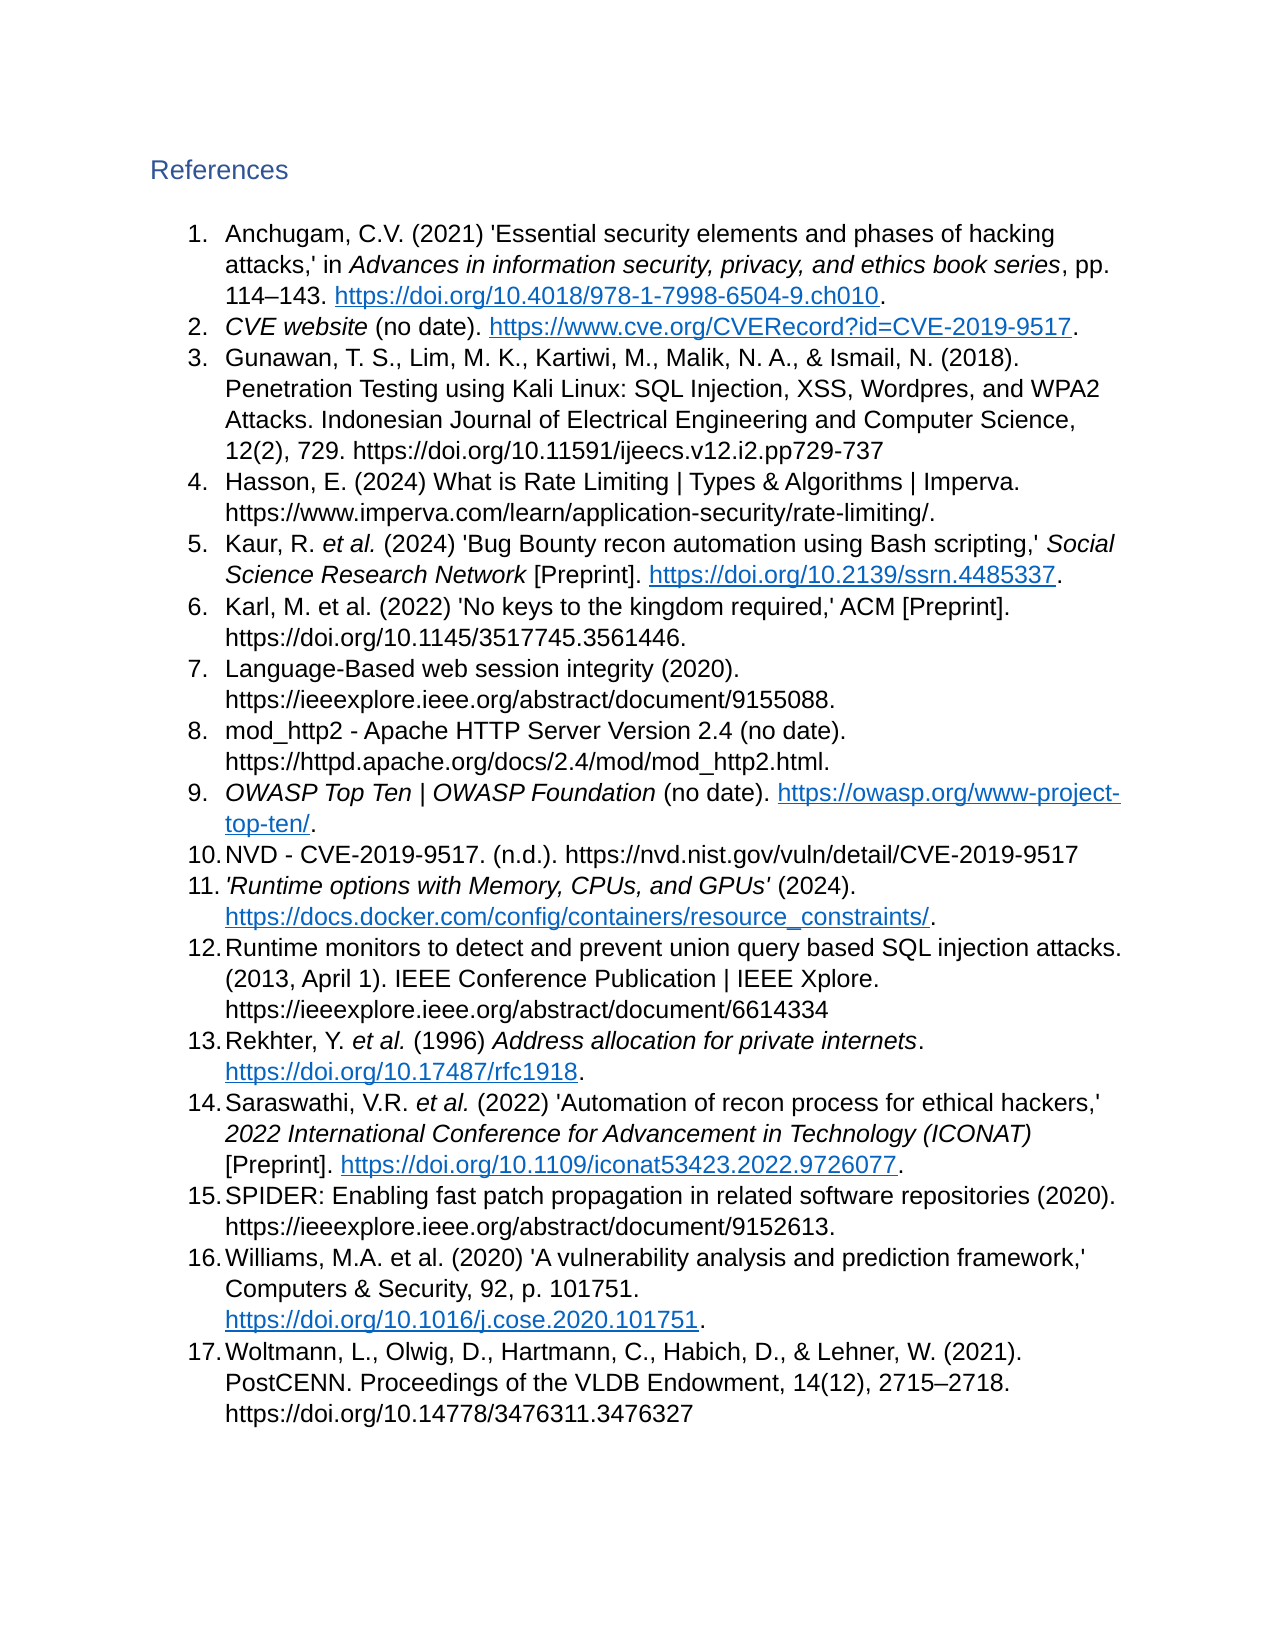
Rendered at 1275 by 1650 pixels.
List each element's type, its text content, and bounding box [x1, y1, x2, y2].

list Rekhter, Y. et al. (1996) Address allocation for private internets. https://doi.org/10.17487/rfc1918. [187, 1026, 1125, 1086]
list OWASP Top Ten | OWASP Foundation (no date). https://owasp.org/www-project-top-ten/. [187, 778, 1125, 837]
list SPIDER: Enabling fast patch propagation in related software repositories (2020). https://ieeexplore.ieee.org/abstract/document/9152613. [187, 1181, 1125, 1241]
list 'Runtime options with Memory, CPUs, and GPUs' (2024). https://docs.docker.com/config/containers/resource_constraints/. [187, 871, 1125, 931]
list NVD - CVE-2019-9517. (n.d.). https://nvd.nist.gov/vuln/detail/CVE-2019-9517 [187, 840, 1125, 868]
list Saraswathi, V.R. et al. (2022) 'Automation of recon process for ethical hackers,' 2022 International Conference for Advancement in Technology (ICONAT) [Preprint]. https://doi.org/10.1109/iconat53423.2022.9726077. [187, 1088, 1125, 1179]
list Karl, M. et al. (2022) 'No keys to the kingdom required,' ACM [Preprint]. https://doi.org/10.1145/3517745.3561446. [187, 591, 1125, 651]
list Woltmann, L., Olwig, D., Hartmann, C., Habich, D., & Lehner, W. (2021). PostCENN. Proceedings of the VLDB Endowment, 14(12), 2715–2718. https://doi.org/10.14778/3476311.3476327 [187, 1336, 1125, 1427]
list Williams, M.A. et al. (2020) 'A vulnerability analysis and prediction framework,' Computers & Security, 92, p. 101751. https://doi.org/10.1016/j.cose.2020.101751. [187, 1243, 1125, 1334]
list Anchugam, C.V. (2021) 'Essential security elements and phases of hacking attacks,' in Advances in information security, privacy, and ethics book series, pp. 114–143. https://doi.org/10.4018/978-1-7998-6504-9.ch010. [187, 219, 1125, 310]
list Kaur, R. et al. (2024) 'Bug Bounty recon automation using Bash scripting,' Social Science Research Network [Preprint]. https://doi.org/10.2139/ssrn.4485337. [187, 529, 1125, 589]
list CVE website (no date). https://www.cve.org/CVERecord?id=CVE-2019-9517. [187, 312, 1125, 341]
list Runtime monitors to detect and prevent union query based SQL injection attacks. (2013, April 1). IEEE Conference Publication | IEEE Xplore. https://ieeexplore.ieee.org/abstract/document/6614334 [187, 933, 1125, 1024]
list Language-Based web session integrity (2020). https://ieeexplore.ieee.org/abstract/document/9155088. [187, 653, 1125, 713]
list Gunawan, T. S., Lim, M. K., Kartiwi, M., Malik, N. A., & Ismail, N. (2018). Penetration Testing using Kali Linux: SQL Injection, XSS, Wordpres, and WPA2 Attacks. Indonesian Journal of Electrical Engineering and Computer Science, 12(2), 729. https://doi.org/10.11591/ijeecs.v12.i2.pp729-737 [187, 343, 1125, 465]
list mod_http2 - Apache HTTP Server Version 2.4 (no date). https://httpd.apache.org/docs/2.4/mod/mod_http2.html. [187, 716, 1125, 775]
list Hasson, E. (2024) What is Rate Limiting | Types & Algorithms | Imperva. https://www.imperva.com/learn/application-security/rate-limiting/. [187, 467, 1125, 527]
subtitle References [150, 154, 1125, 185]
